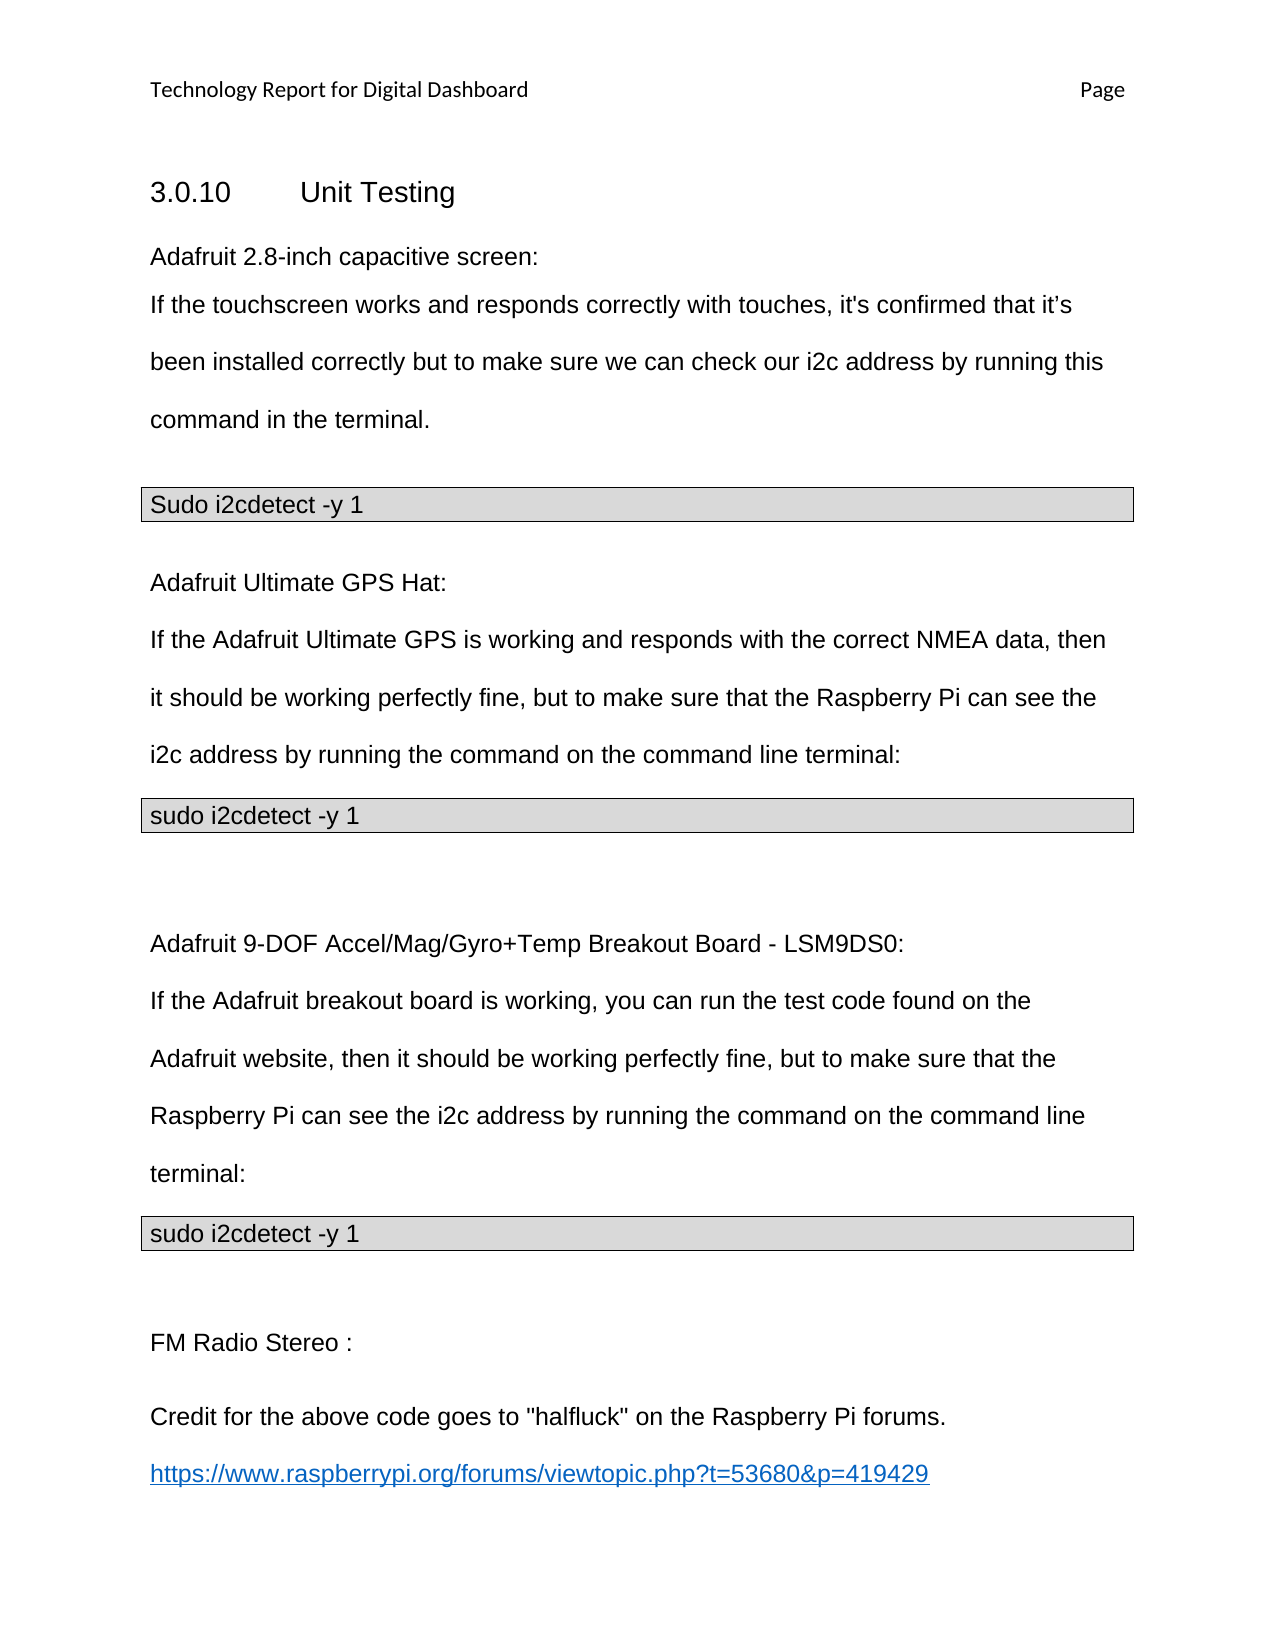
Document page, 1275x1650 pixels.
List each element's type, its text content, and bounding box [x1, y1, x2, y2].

subtitle 3.0.10 Unit Testing [150, 175, 1125, 208]
text Credit for the above code goes to "halfluck" on the Raspberry Pi forums. https://www.raspberrypi.org/forums/viewtopic.php?t=53680&p=419429 [150, 1402, 1125, 1488]
text sudo i2cdetect -y 1 [142, 1217, 1133, 1250]
text Adafruit 2.8-inch capacitive screen: [150, 242, 1125, 271]
text FM Radio Stereo : [150, 1327, 1125, 1356]
text sudo i2cdetect -y 1 [142, 799, 1133, 832]
text If the touchscreen works and responds correctly with touches, it's confirmed that it’s been installed correctly but to make sure we can check our i2c address by running this command in the terminal. [150, 290, 1125, 433]
text Adafruit 9-DOF Accel/Mag/Gyro+Temp Breakout Board - LSM9DS0: [150, 928, 1125, 957]
text Sudo i2cdetect -y 1 [142, 488, 1133, 521]
text If the Adafruit breakout board is working, you can run the test code found on the Adafruit website, then it should be working perfectly fine, but to make sure that the Raspberry Pi can see the i2c address by running the command on the command line terminal: [150, 986, 1125, 1187]
text If the Adafruit Ultimate GPS is working and responds with the correct NMEA data, then it should be working perfectly fine, but to make sure that the Raspberry Pi can see the i2c address by running the command on the command line terminal: [150, 625, 1125, 769]
text Adafruit Ultimate GPS Hat: [150, 568, 1125, 596]
